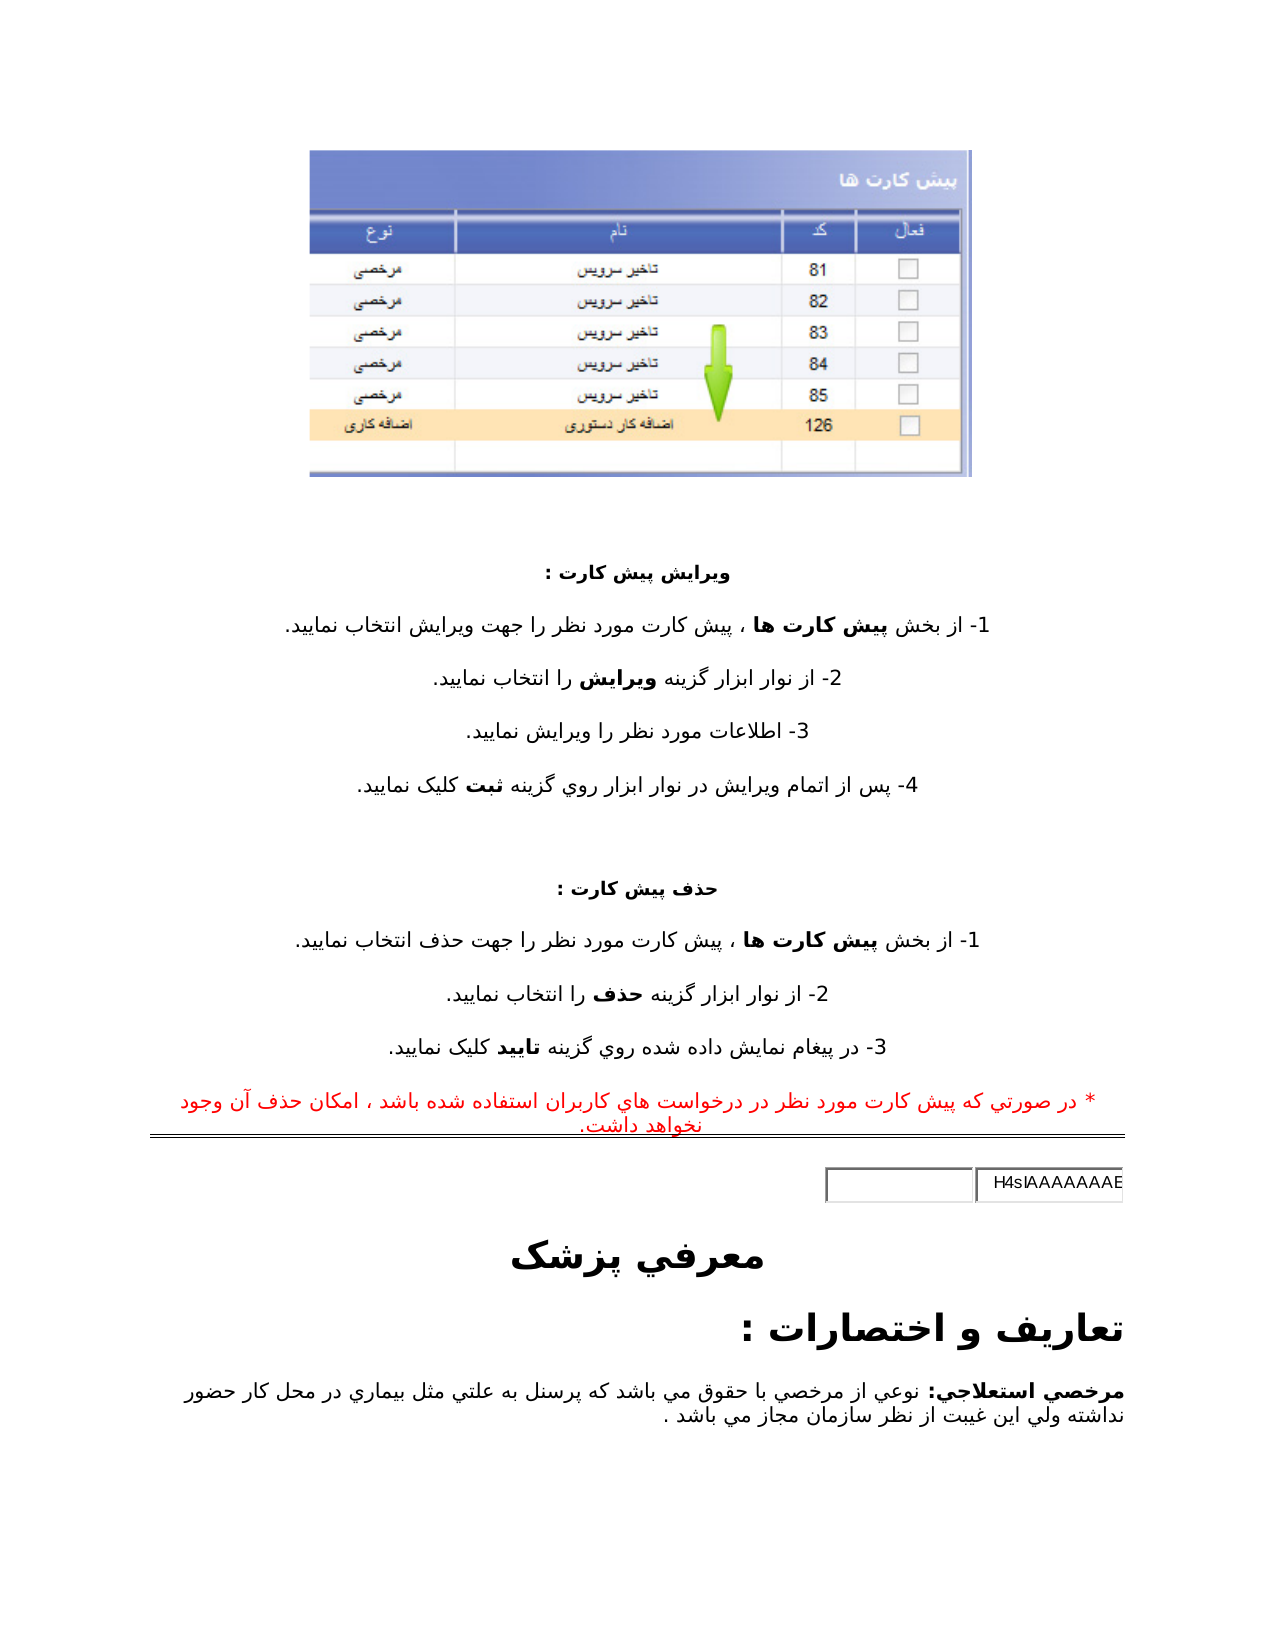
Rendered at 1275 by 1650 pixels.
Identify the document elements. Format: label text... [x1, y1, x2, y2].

text 4- پس از اتمام ويرايش در نوار ابزار روي گزينه ثبت کليک نماييد. [150, 773, 1125, 797]
text * در صورتي که پيش کارت مورد نظر در درخواست هاي کاربران استفاده شده باشد ، امکان حذف آن وجود نخواهد داشت. [150, 1089, 1125, 1134]
picture [309, 150, 972, 477]
text تعاريف و اختصارات : [150, 1306, 1125, 1350]
text 2- از نوار ابزار گزينه حذف را انتخاب نماييد. [150, 982, 1125, 1006]
text ويرايش پيش کارت : [150, 562, 1125, 583]
text 1- از بخش پيش کارت ها ، پيش کارت مورد نظر را جهت حذف انتخاب نماييد. [150, 928, 1125, 953]
text 3- اطلاعات مورد نظر را ويرايش نماييد. [150, 719, 1125, 744]
text حذف پيش کارت : [150, 877, 1125, 899]
text معرفي پزشک [150, 1233, 1125, 1277]
text 2- از نوار ابزار گزينه ويرايش را انتخاب نماييد. [150, 666, 1125, 690]
text 1- از بخش پيش کارت ها ، پيش کارت مورد نظر را جهت ويرايش انتخاب نماييد. [150, 613, 1125, 637]
text مرخصي استعلاجي: نوعي از مرخصي با حقوق مي باشد که پرسنل به علتي مثل بيماري در محل کار حضور نداشته ولي اين غيبت از نظر سازمان مجاز مي باشد . [150, 1379, 1125, 1427]
text 3- در پيغام نمايش داده شده روي گزينه تاييد کليک نماييد. [150, 1035, 1125, 1060]
